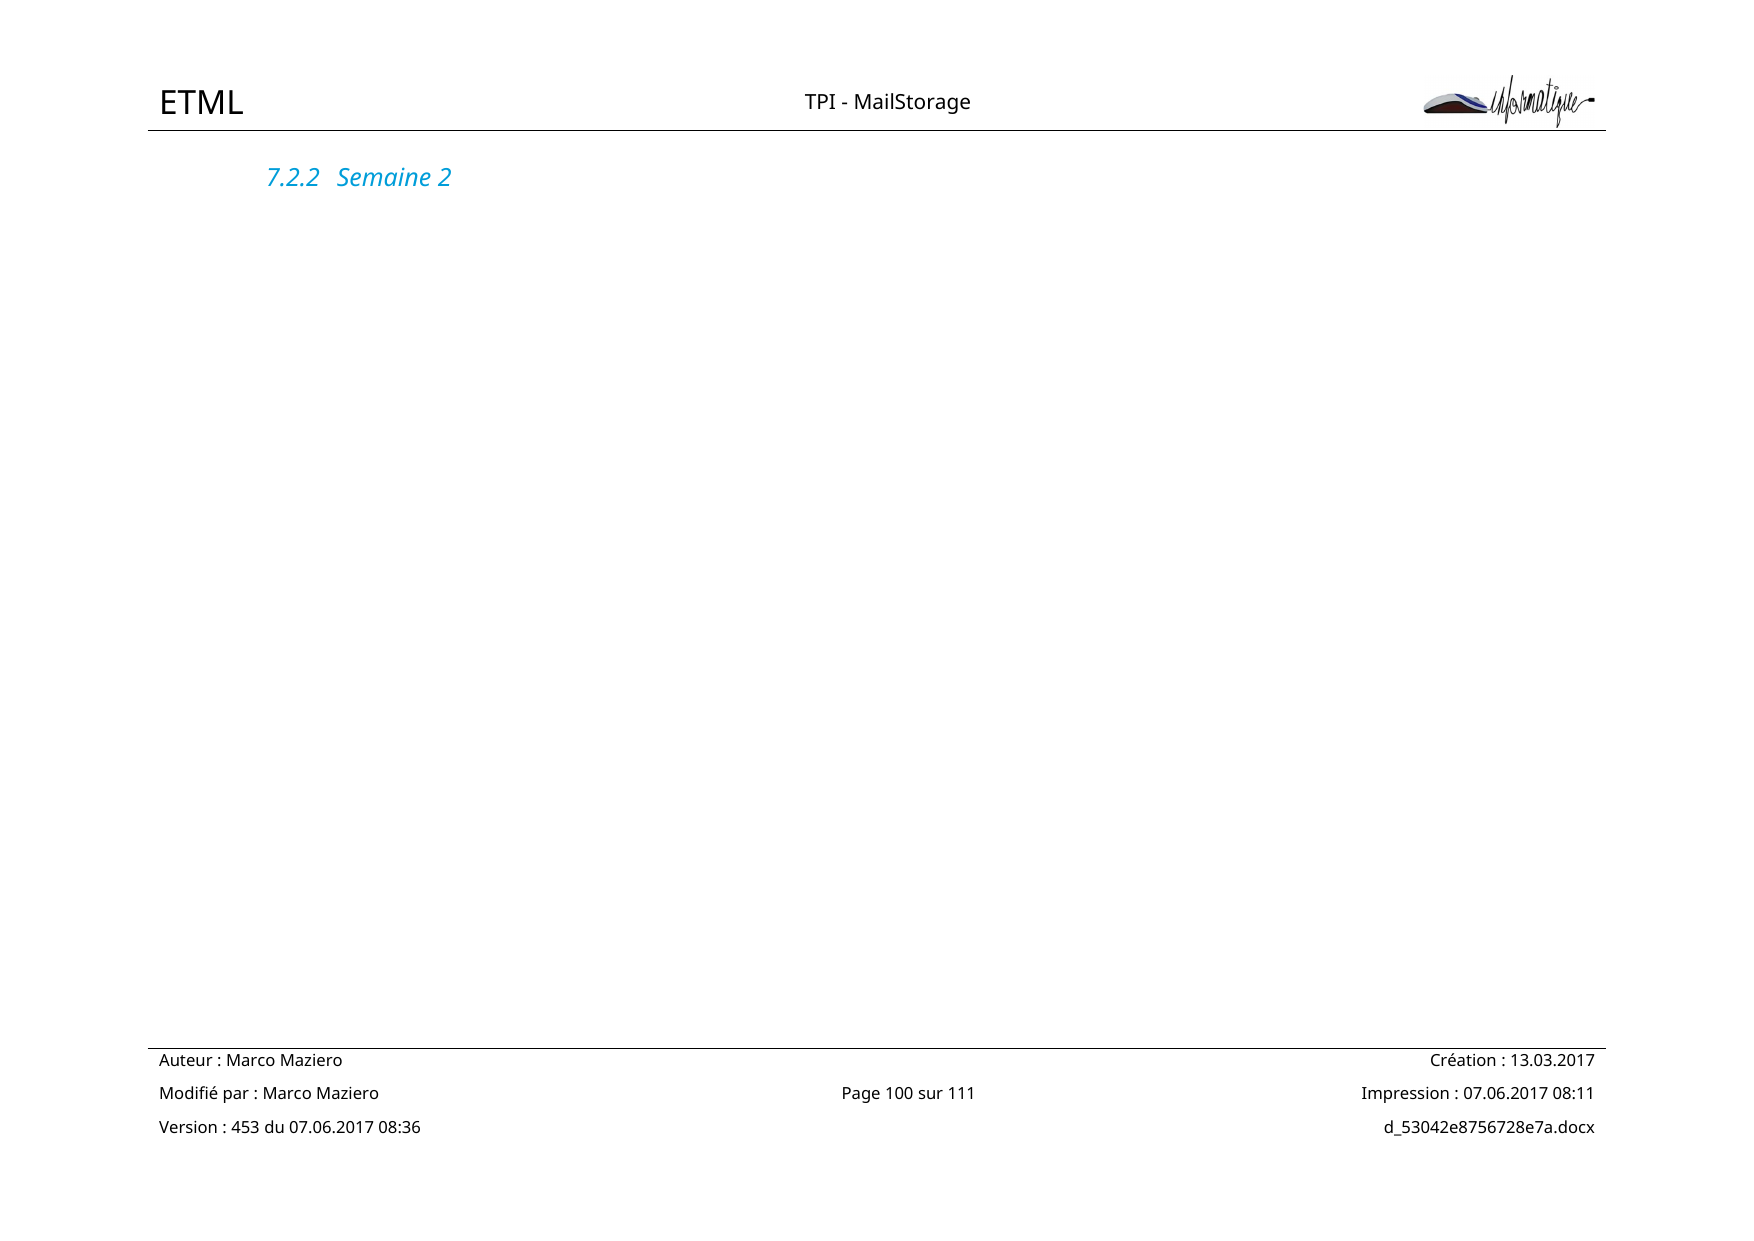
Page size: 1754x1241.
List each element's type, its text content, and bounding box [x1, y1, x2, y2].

subtitle Semaine 2 [266, 159, 1606, 193]
picture [1423, 75, 1595, 128]
